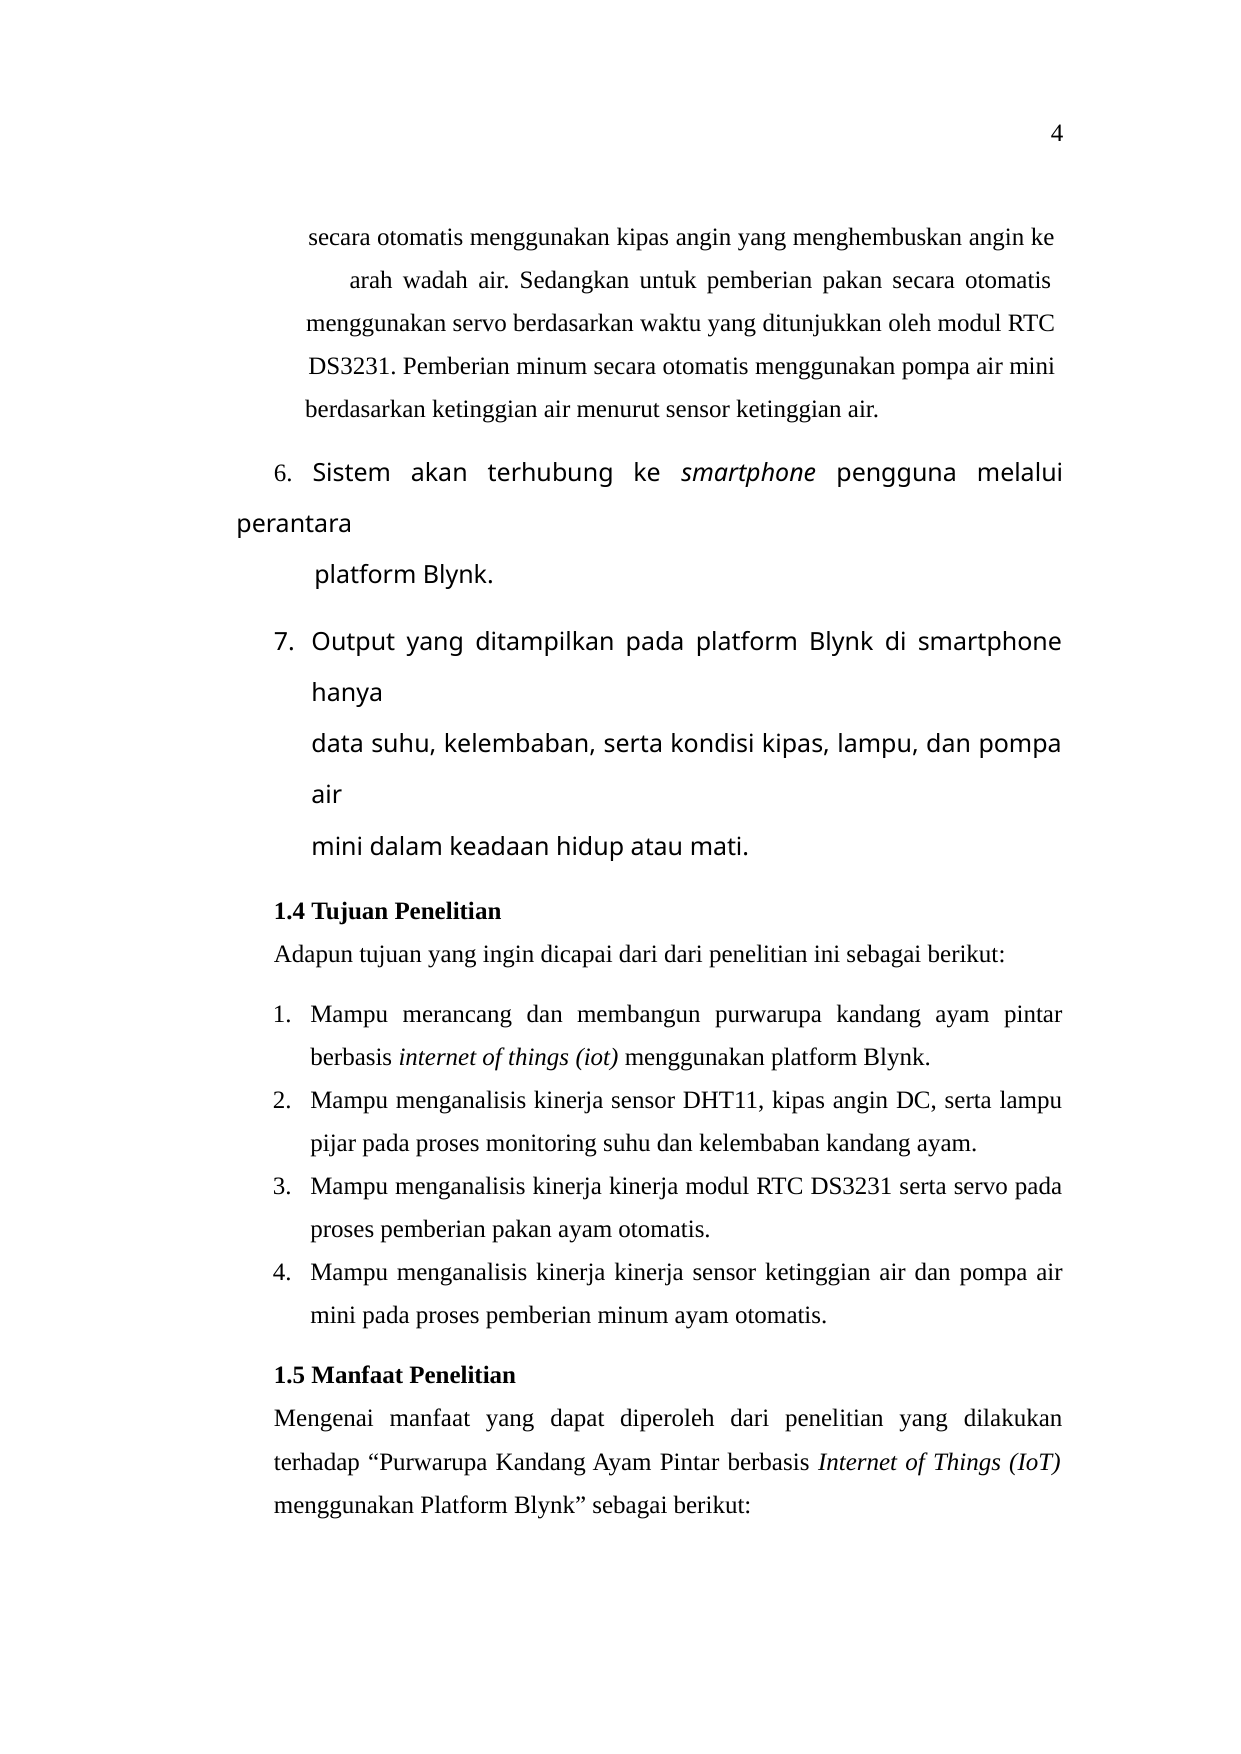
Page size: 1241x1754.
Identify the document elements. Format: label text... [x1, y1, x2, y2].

list Mampu menganalisis kinerja kinerja modul RTC DS3231 serta servo pada proses pemberian pakan ayam otomatis. [273, 1171, 1063, 1243]
text Adapun tujuan yang ingin dicapai dari dari penelitian ini sebagai berikut: [236, 939, 1063, 968]
subtitle Manfaat Penelitian [274, 1360, 1063, 1389]
list Mampu menganalisis kinerja sensor DHT11, kipas angin DC, serta lampu pijar pada proses monitoring suhu dan kelembaban kandang ayam. [273, 1085, 1063, 1157]
list Output yang ditampilkan pada platform Blynk di smartphone hanya data suhu, kelembaban, serta kondisi kipas, lampu, dan pompa air mini dalam keadaan hidup atau mati. [274, 624, 1063, 862]
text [236, 222, 1063, 423]
list Mampu merancang dan membangun purwarupa kandang ayam pintar berbasis internet of things (iot) menggunakan platform Blynk. [273, 999, 1063, 1071]
list Mampu menganalisis kinerja kinerja sensor ketinggian air dan pompa air mini pada proses pemberian minum ayam otomatis. [273, 1257, 1063, 1329]
text Mengenai manfaat yang dapat diperoleh dari penelitian yang dilakukan terhadap “Purwarupa Kandang Ayam Pintar berbasis Internet of Things (IoT) menggunakan Platform Blynk” sebagai berikut: [274, 1403, 1063, 1518]
text 6. Sistem akan terhubung ke smartphone pengguna melalui perantara platform Blynk. [236, 454, 1063, 590]
subtitle Tujuan Penelitian [274, 896, 1063, 924]
